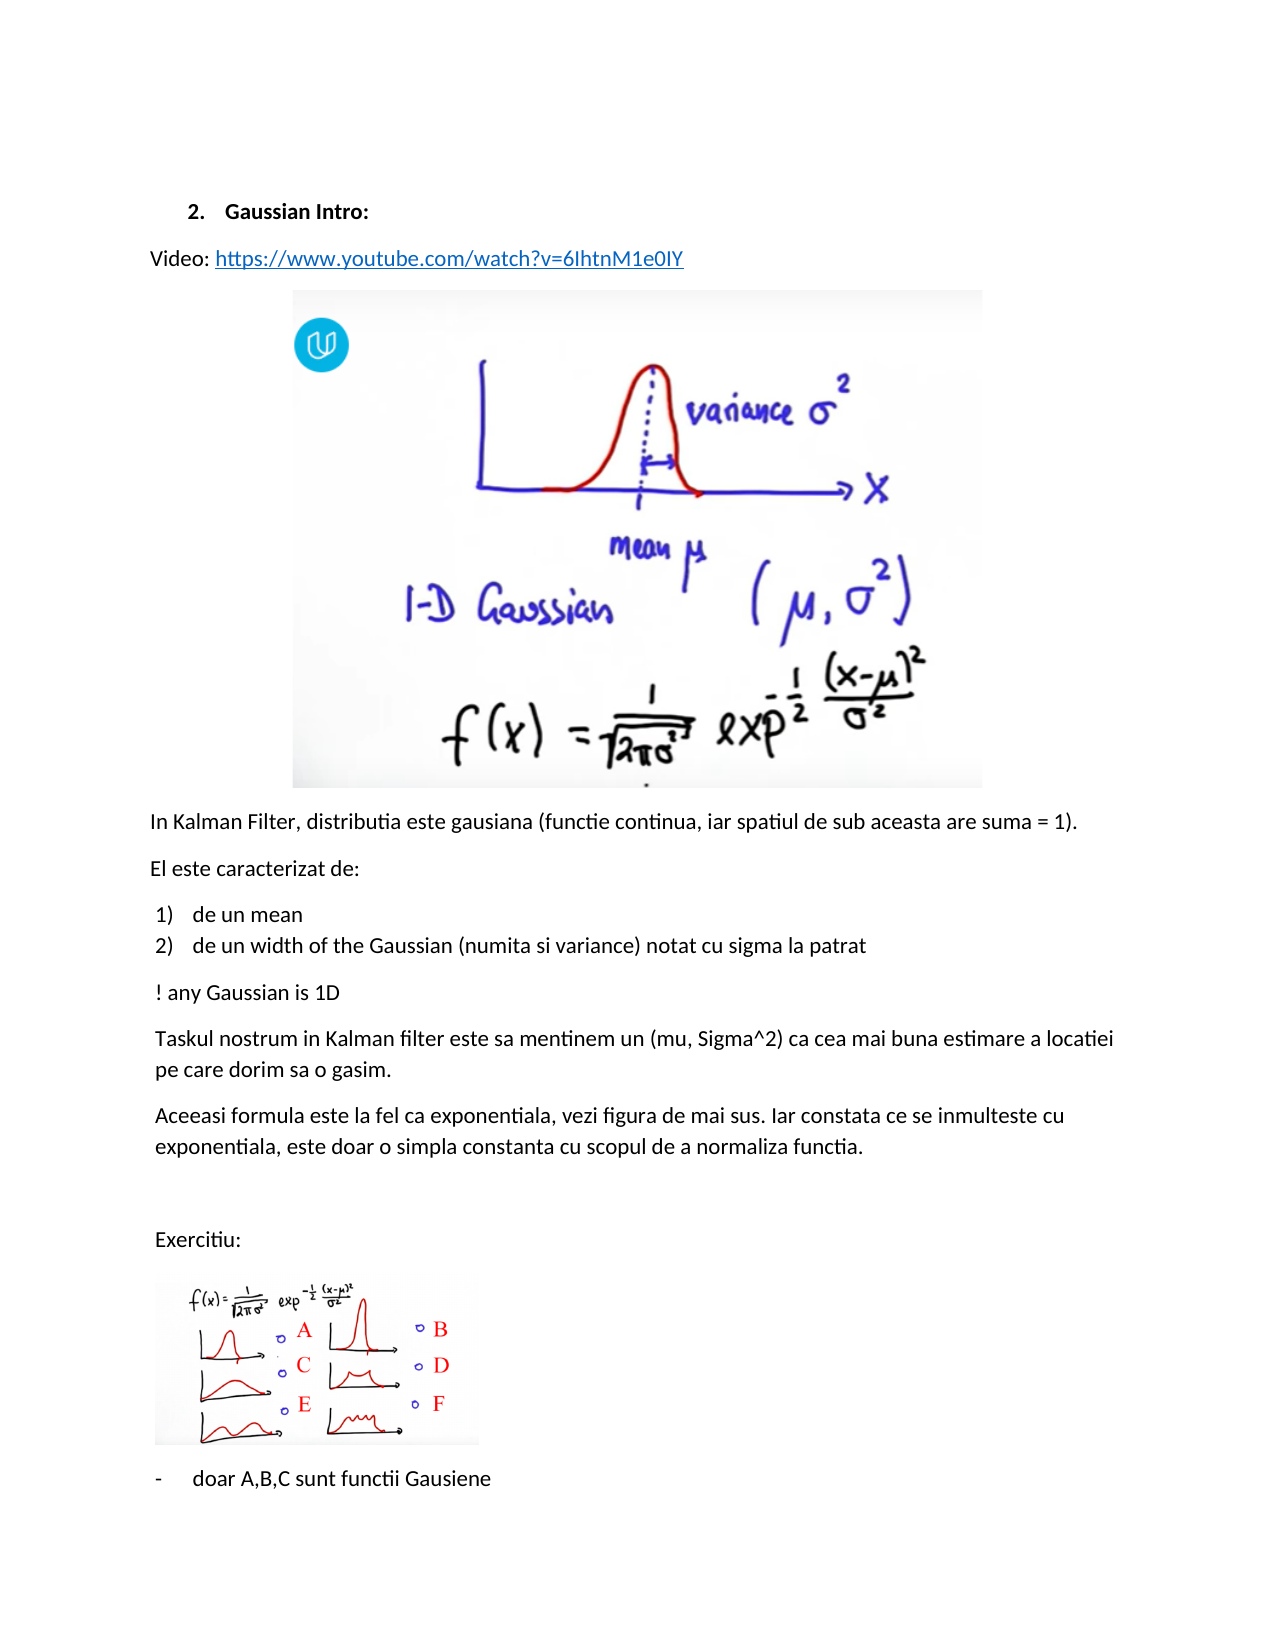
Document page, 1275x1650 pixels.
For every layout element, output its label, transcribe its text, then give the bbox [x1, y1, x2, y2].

text In Kalman Filter, distributia este gausiana (functie continua, iar spatiul de sub aceasta are suma = 1). [150, 807, 1125, 835]
text El este caracterizat de: [150, 854, 1125, 882]
text Video: https://www.youtube.com/watch?v=6IhtnM1e0IY [150, 244, 1125, 272]
list doar A,B,C sunt functii Gausiene [155, 1464, 1125, 1492]
text Exercitiu: [155, 1226, 1125, 1254]
list Gaussian Intro: [187, 197, 1125, 225]
text Taskul nostrum in Kalman filter este sa mentinem un (mu, Sigma^2) ca cea mai buna estimare a locatiei pe care dorim sa o gasim. [155, 1024, 1125, 1083]
list de un width of the Gaussian (numita si variance) notat cu sigma la patrat [155, 931, 1125, 959]
text Aceeasi formula este la fel ca exponentiala, vezi figura de mai sus. Iar constata ce se inmulteste cu exponentiala, este doar o simpla constanta cu scopul de a normaliza functia. [155, 1102, 1125, 1160]
text ! any Gaussian is 1D [155, 978, 1125, 1006]
list de un mean [155, 901, 1125, 929]
picture [155, 1272, 479, 1445]
picture [292, 290, 983, 788]
